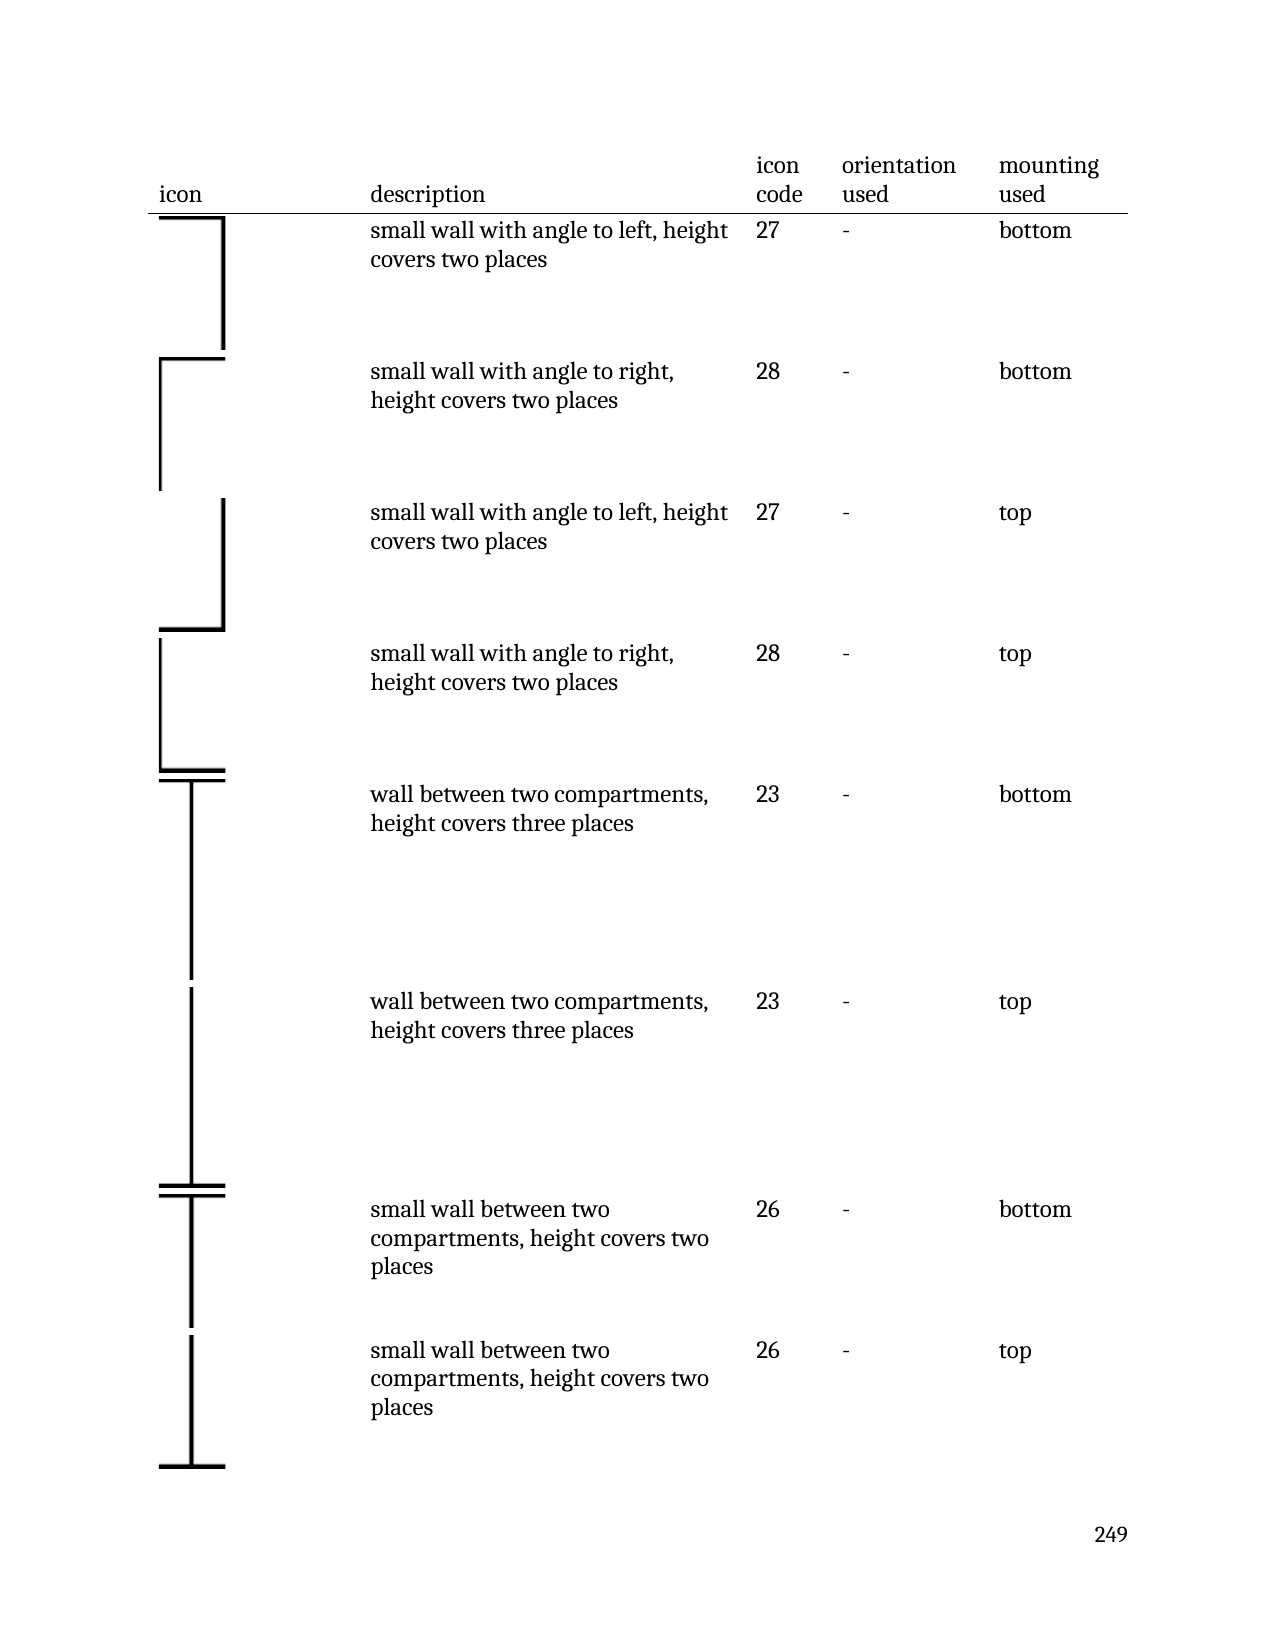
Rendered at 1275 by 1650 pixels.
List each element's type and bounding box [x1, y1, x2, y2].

picture [158, 1194, 226, 1328]
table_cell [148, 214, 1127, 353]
picture [158, 1335, 226, 1469]
picture [158, 987, 226, 1188]
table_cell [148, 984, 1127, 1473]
picture [158, 638, 226, 773]
picture [158, 498, 226, 632]
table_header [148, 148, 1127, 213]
picture [158, 779, 226, 980]
picture [158, 216, 226, 350]
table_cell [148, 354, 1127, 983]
picture [158, 357, 226, 491]
